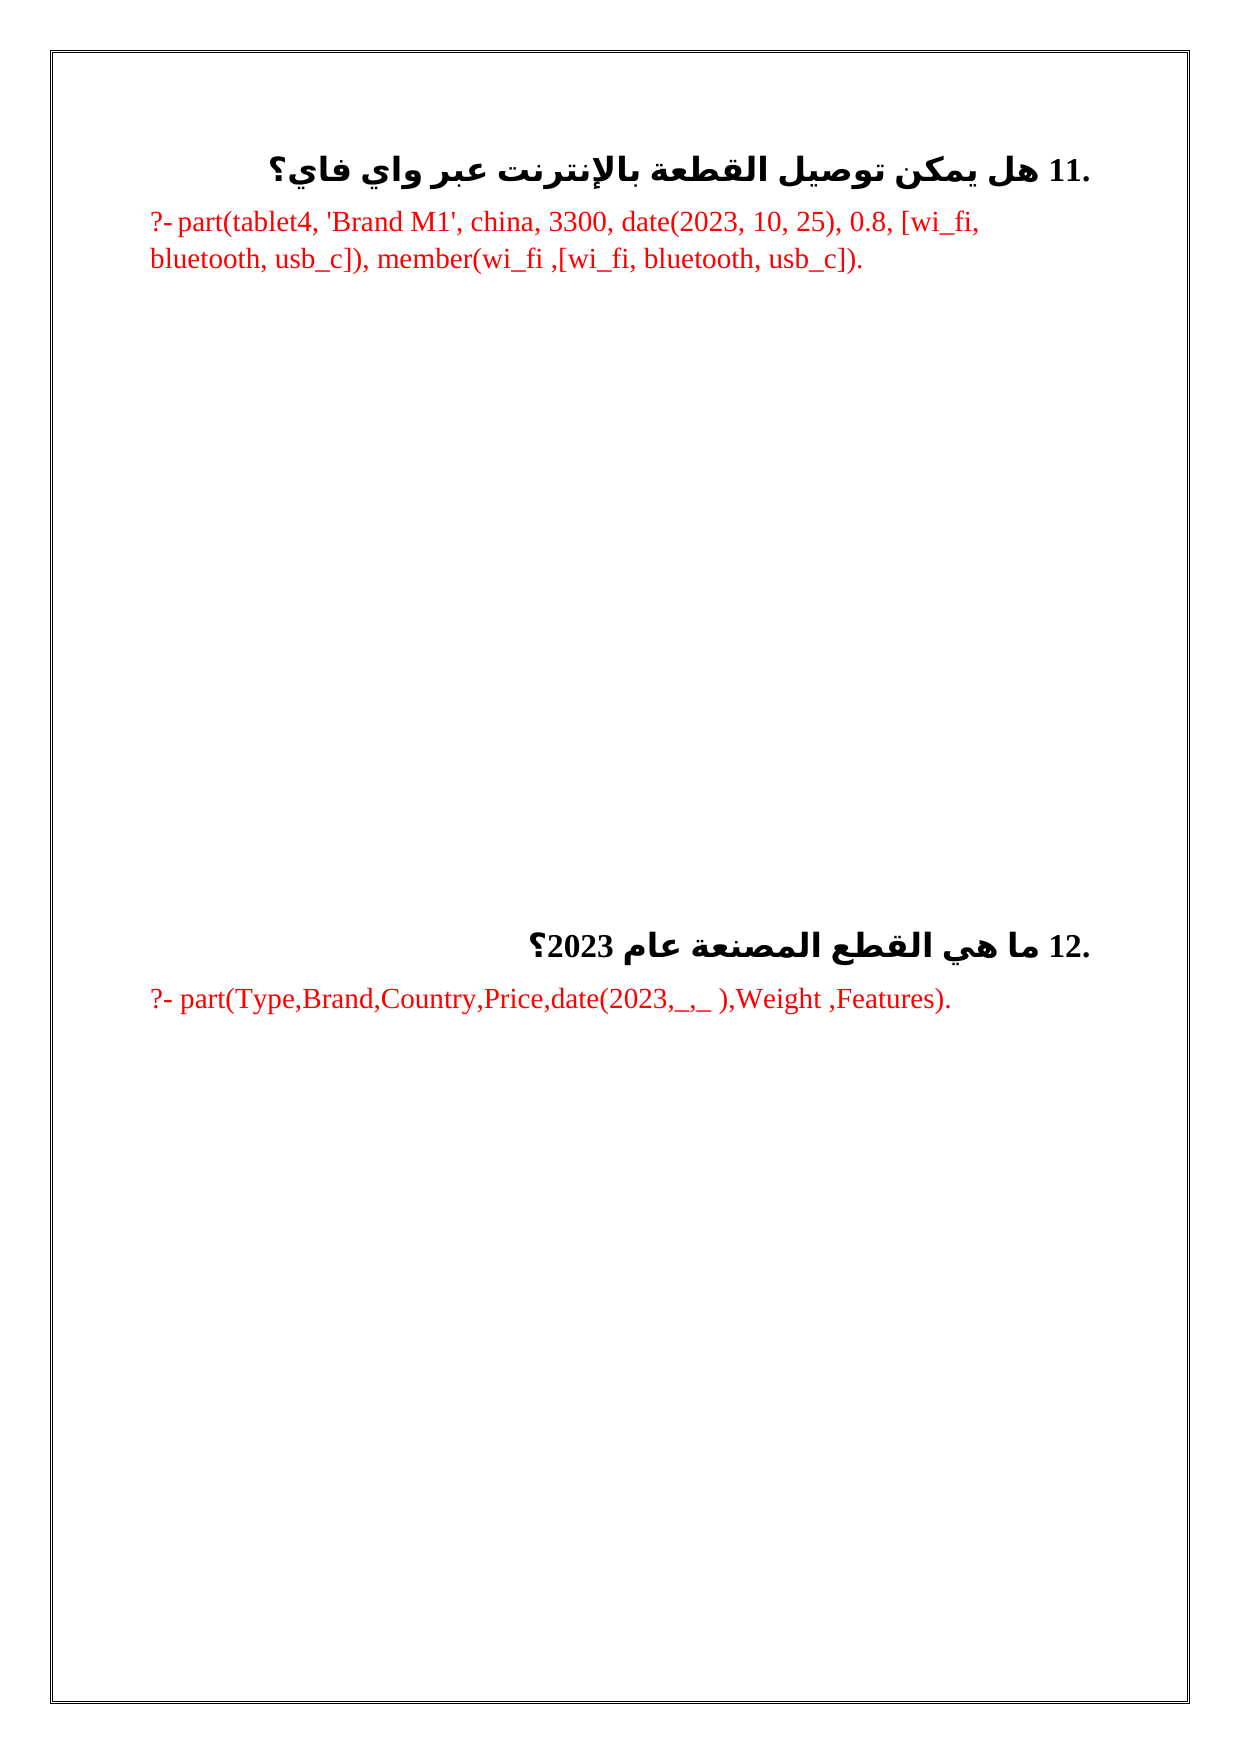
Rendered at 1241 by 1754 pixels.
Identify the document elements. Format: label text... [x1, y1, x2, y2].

text ?- part(tablet4, 'Brand M1', china, 3300, date(2023, 10, 25), 0.8, [wi_fi, bluetooth, usb_c]), member(wi_fi ,[wi_fi, bluetooth, usb_c]). [150, 204, 1090, 275]
text .11 هل يمكن توصيل القطعة بالإنترنت عبر واي فاي؟ [150, 150, 1090, 188]
text ?- part(Type,Brand,Country,Price,date(2023,_,_ ),Weight ,Features). [150, 981, 1090, 1014]
text .12 ما هي القطع المصنعة عام 2023؟ [150, 926, 1090, 965]
